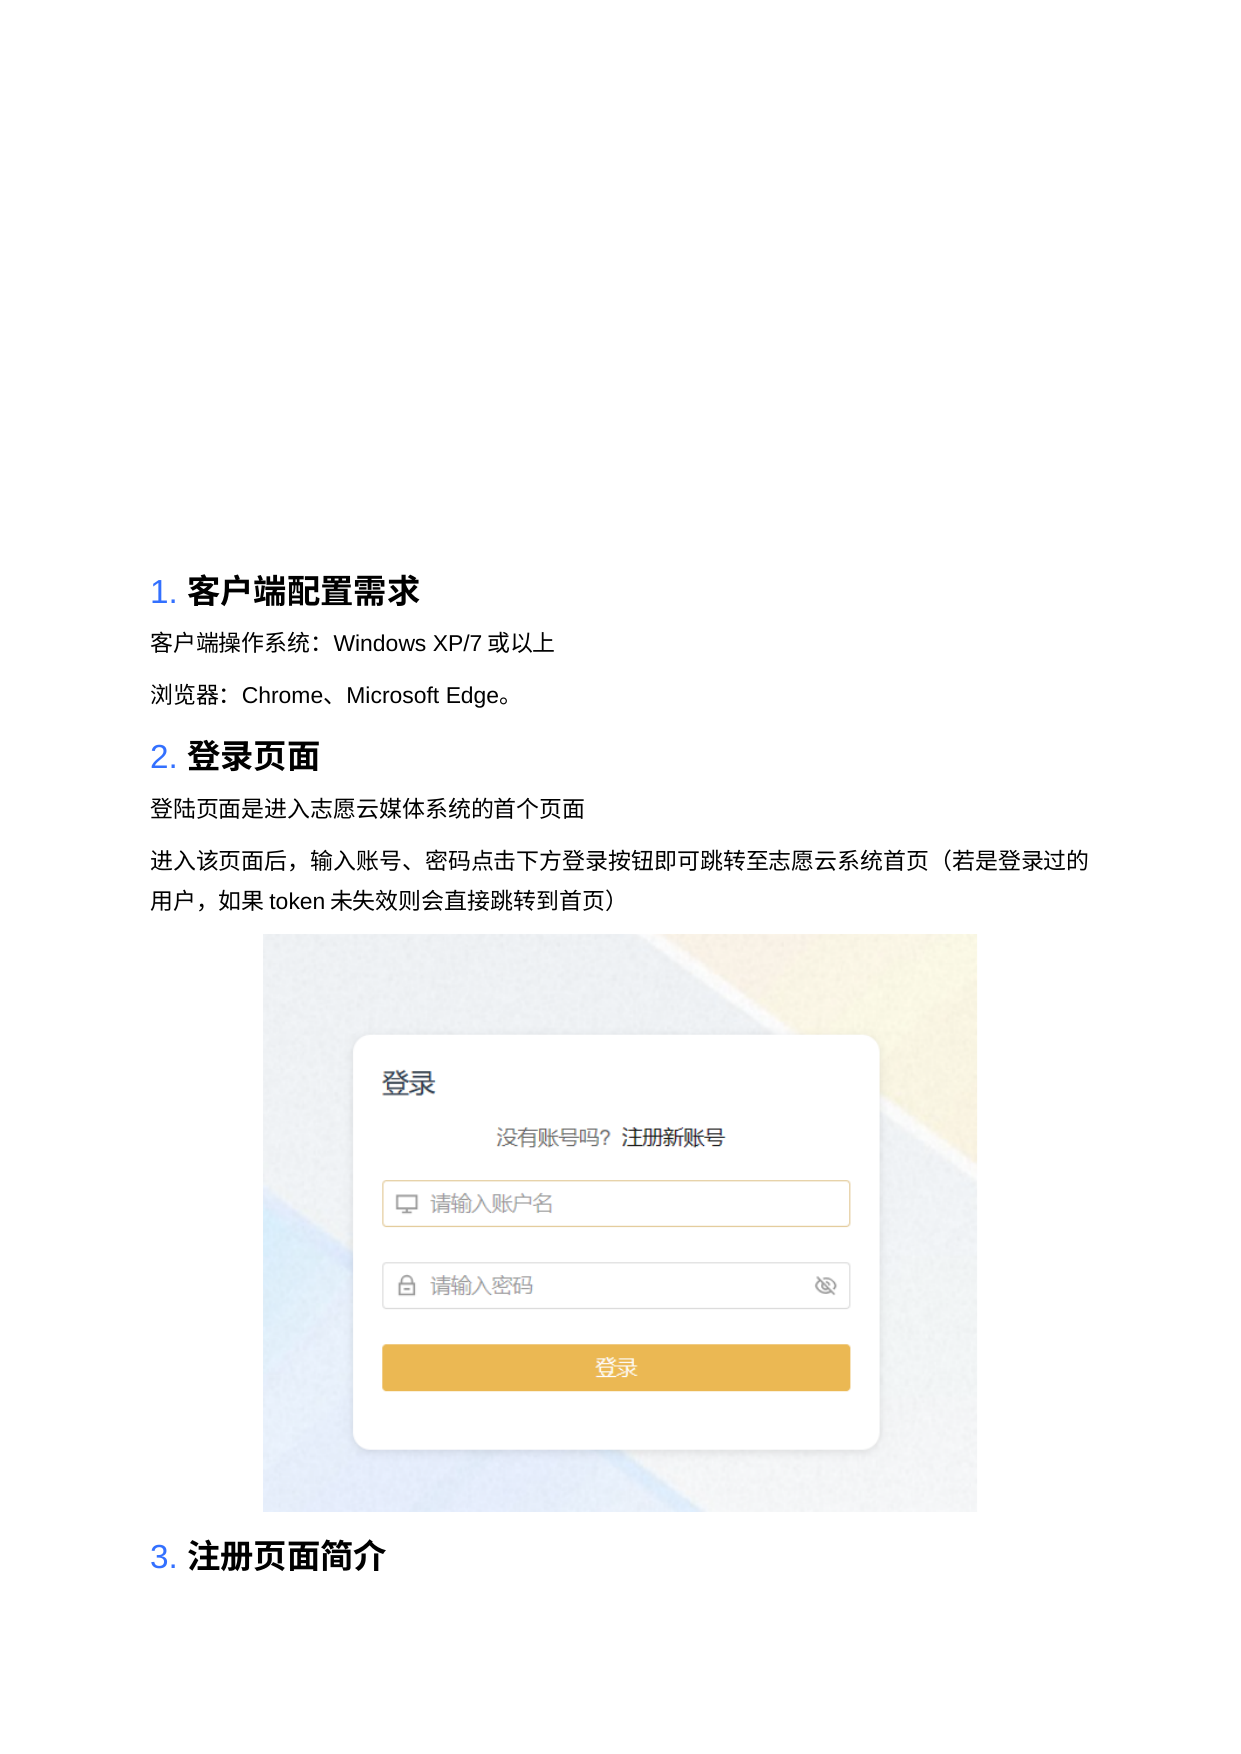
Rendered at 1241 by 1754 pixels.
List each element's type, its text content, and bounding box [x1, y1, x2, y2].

picture [263, 934, 978, 1512]
text 登陆页面是进入志愿云媒体系统的首个页面 [150, 790, 1090, 824]
text 浏览器：Chrome、Microsoft Edge。 [150, 677, 1090, 711]
text 进入该页面后，输入账号、密码点击下方登录按钮即可跳转至志愿云系统首页（若是登录过的用户，如果token未失效则会直接跳转到首页） [150, 843, 1090, 916]
text 客户端操作系统：Windows XP/7或以上 [150, 625, 1090, 658]
